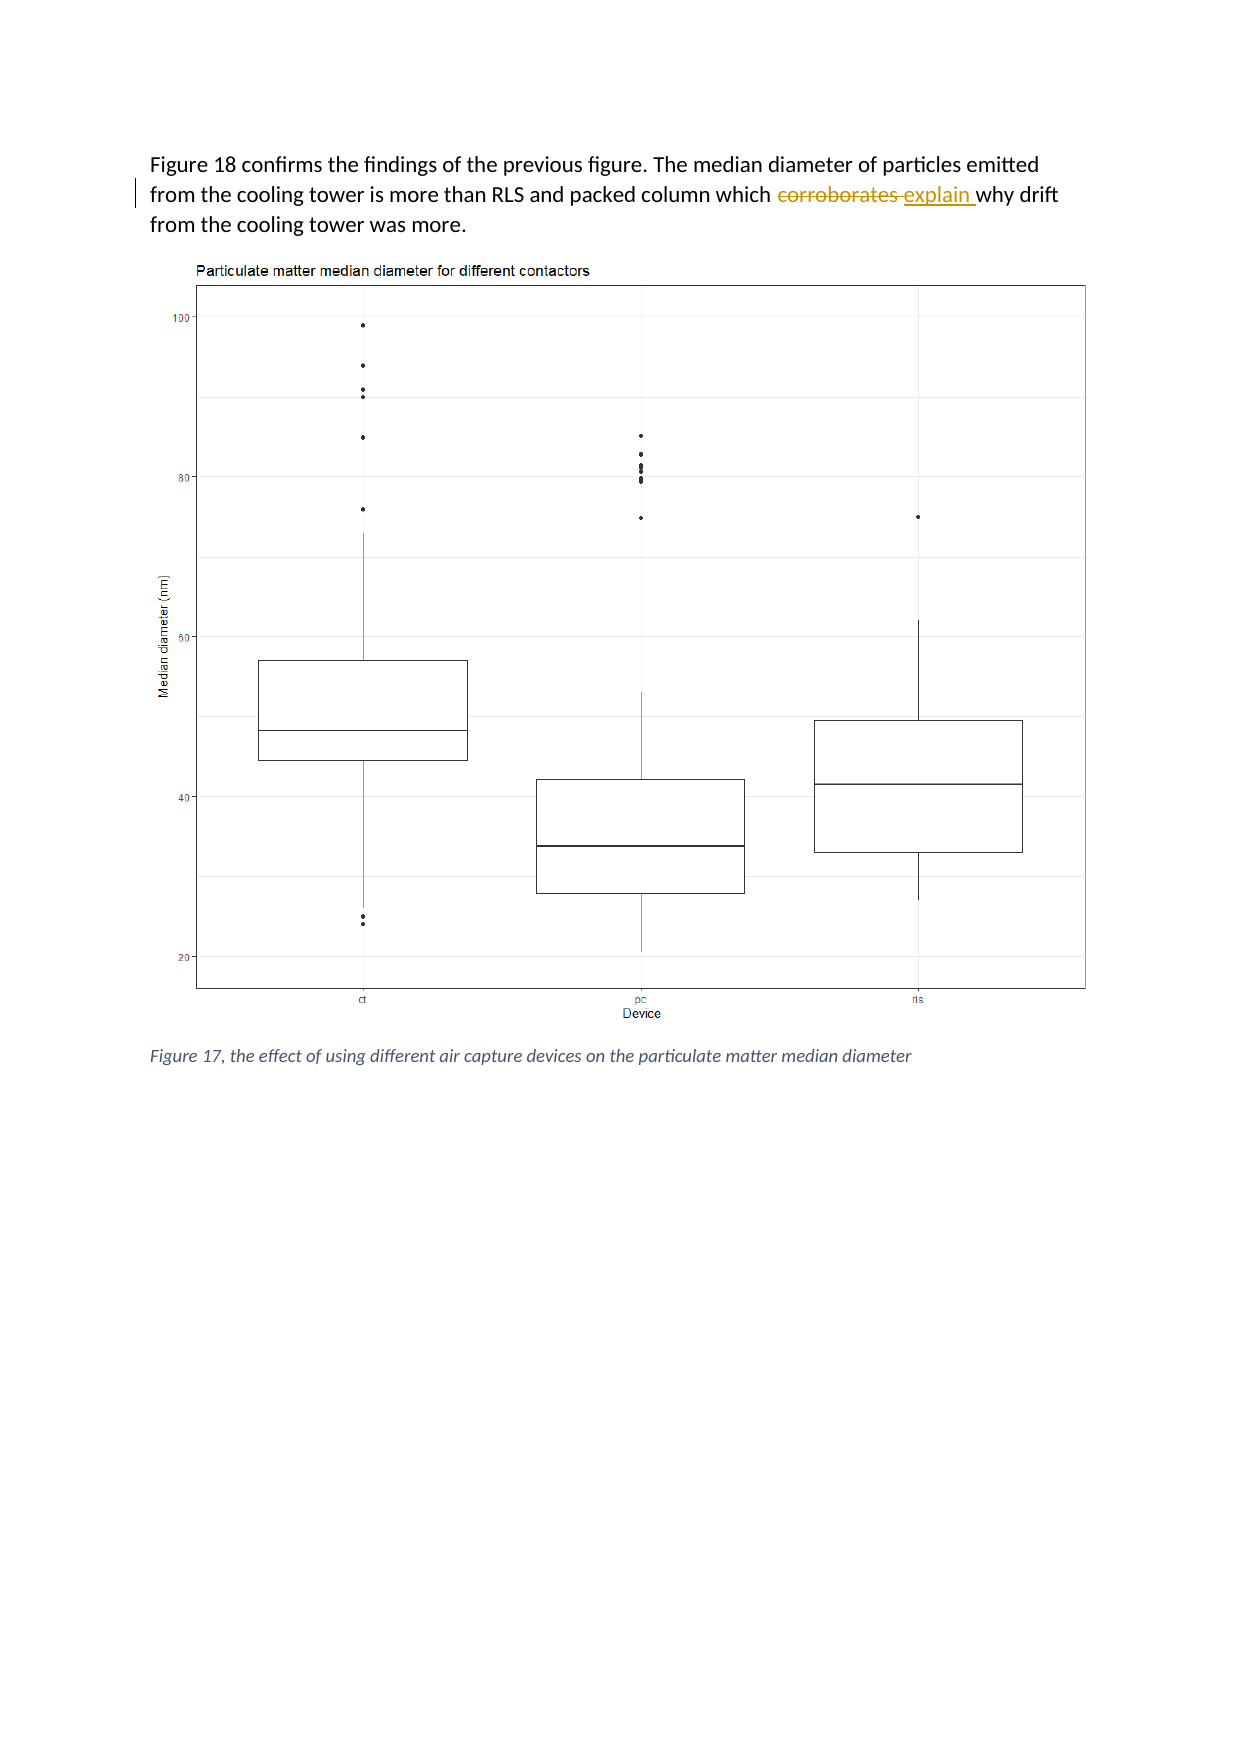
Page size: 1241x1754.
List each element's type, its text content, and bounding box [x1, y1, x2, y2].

picture [150, 257, 1091, 1026]
text Figure 18 confirms the findings of the previous figure. The median diameter of particles emitted from the cooling tower is more than RLS and packed column which why drift from the cooling tower was more. [150, 150, 1090, 238]
